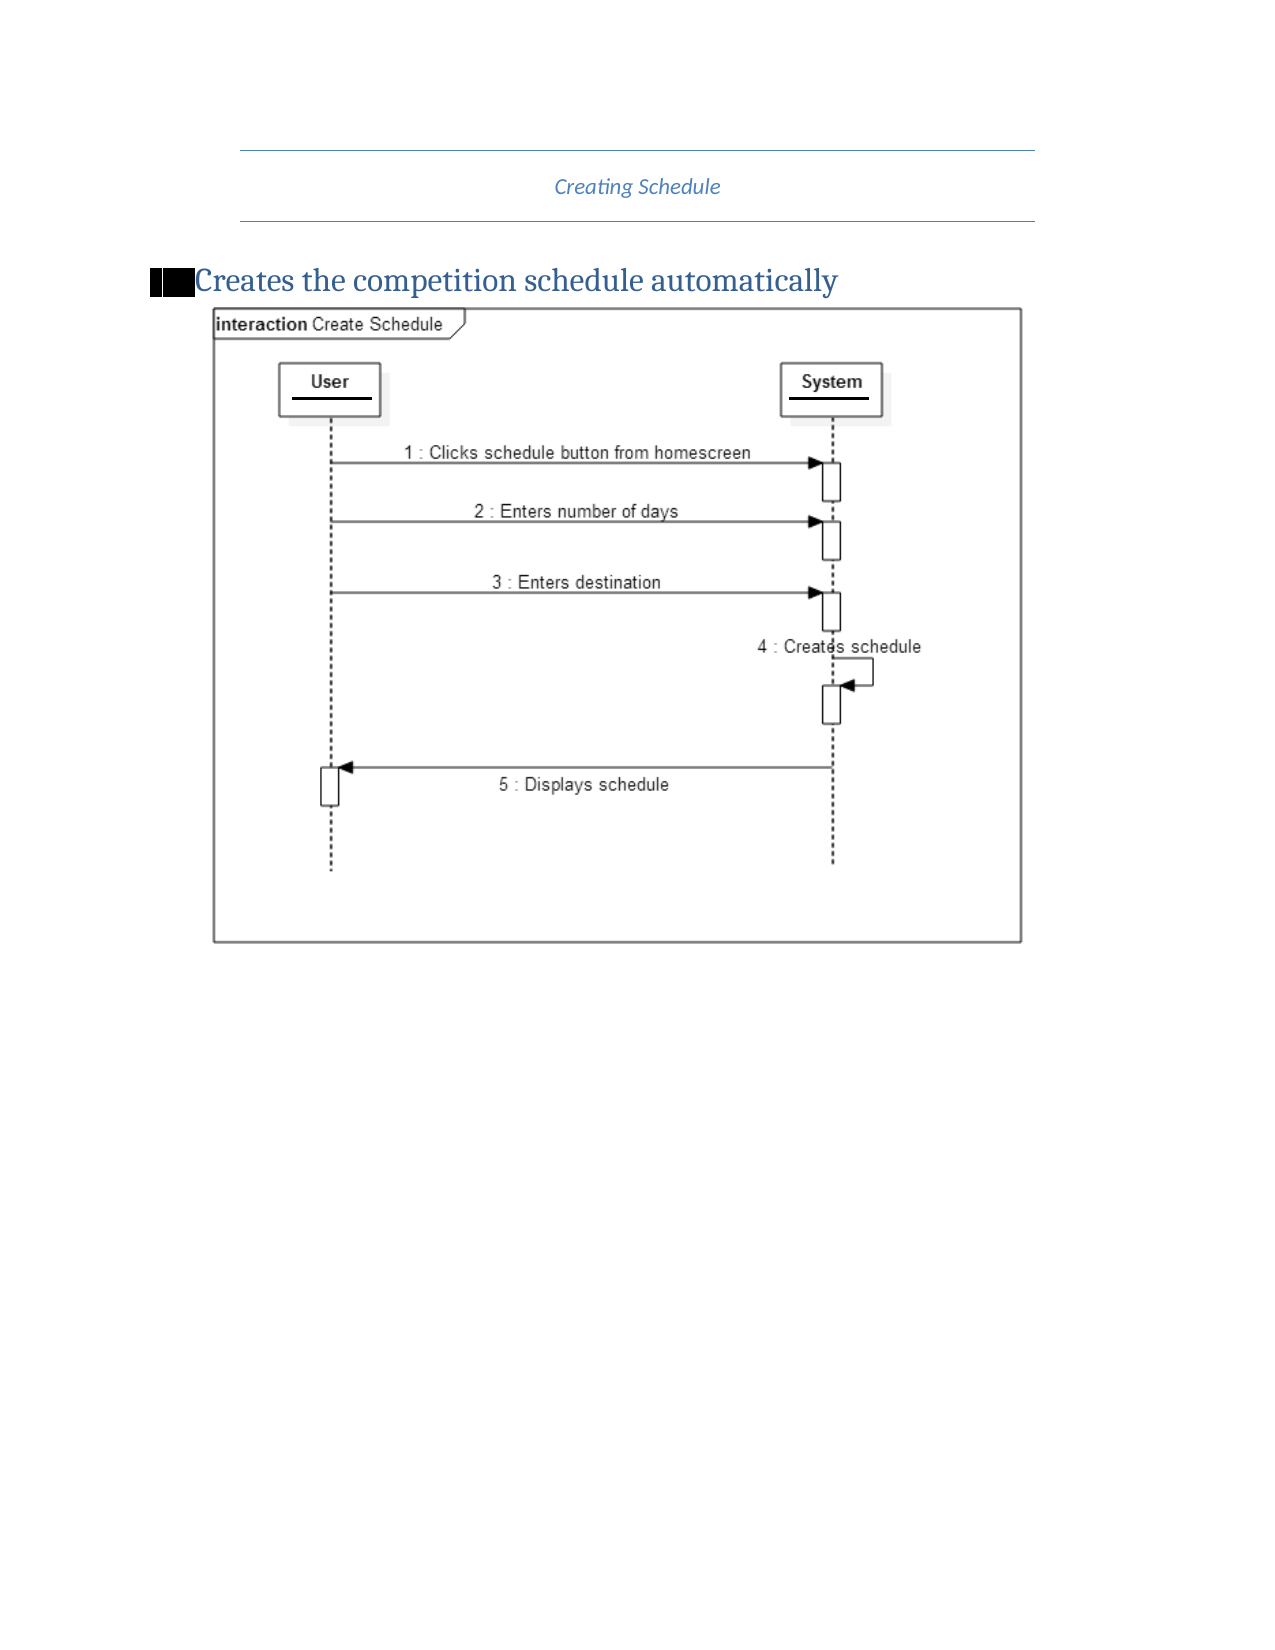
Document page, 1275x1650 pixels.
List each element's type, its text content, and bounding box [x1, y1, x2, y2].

subtitle Creates the competition schedule automatically [150, 261, 1125, 300]
text Creating Schedule [240, 151, 1035, 221]
picture [210, 302, 1028, 952]
